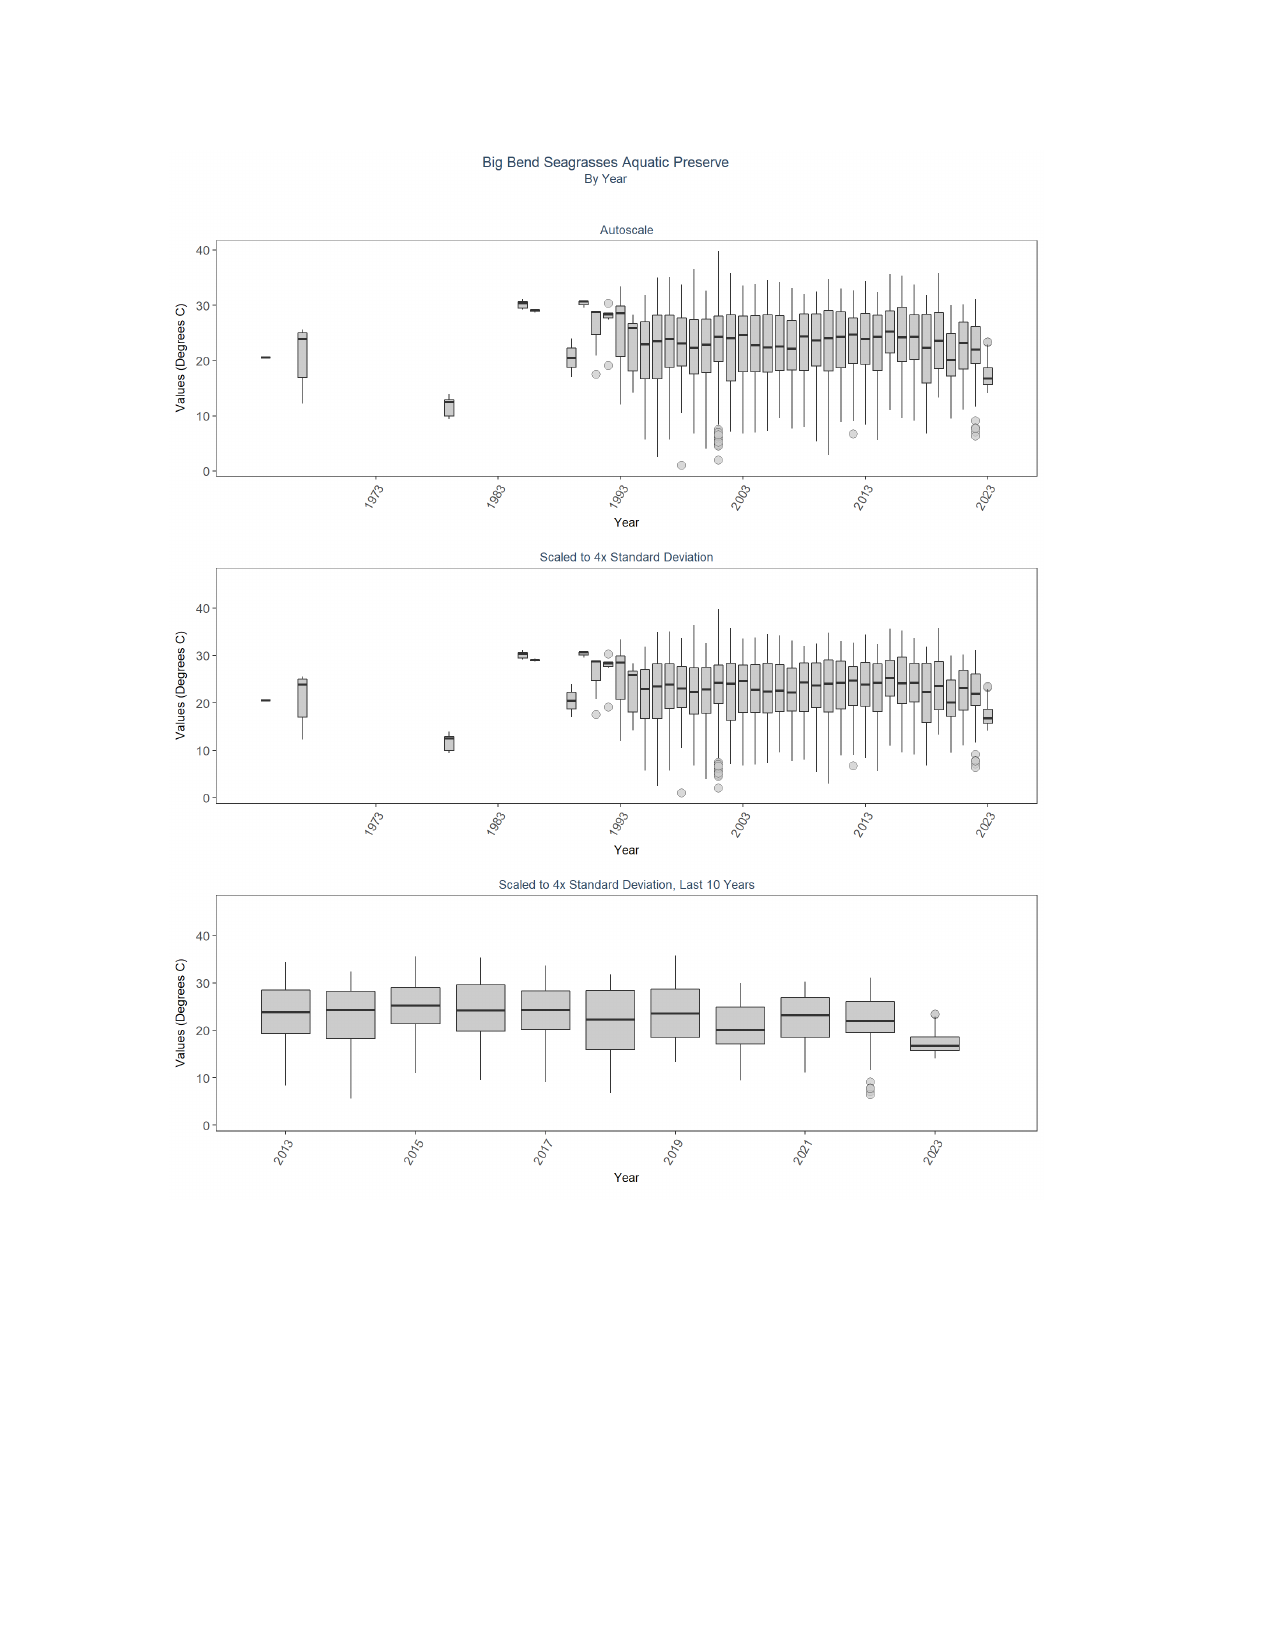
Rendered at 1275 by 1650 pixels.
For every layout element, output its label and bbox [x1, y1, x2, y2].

picture [168, 150, 1044, 1200]
